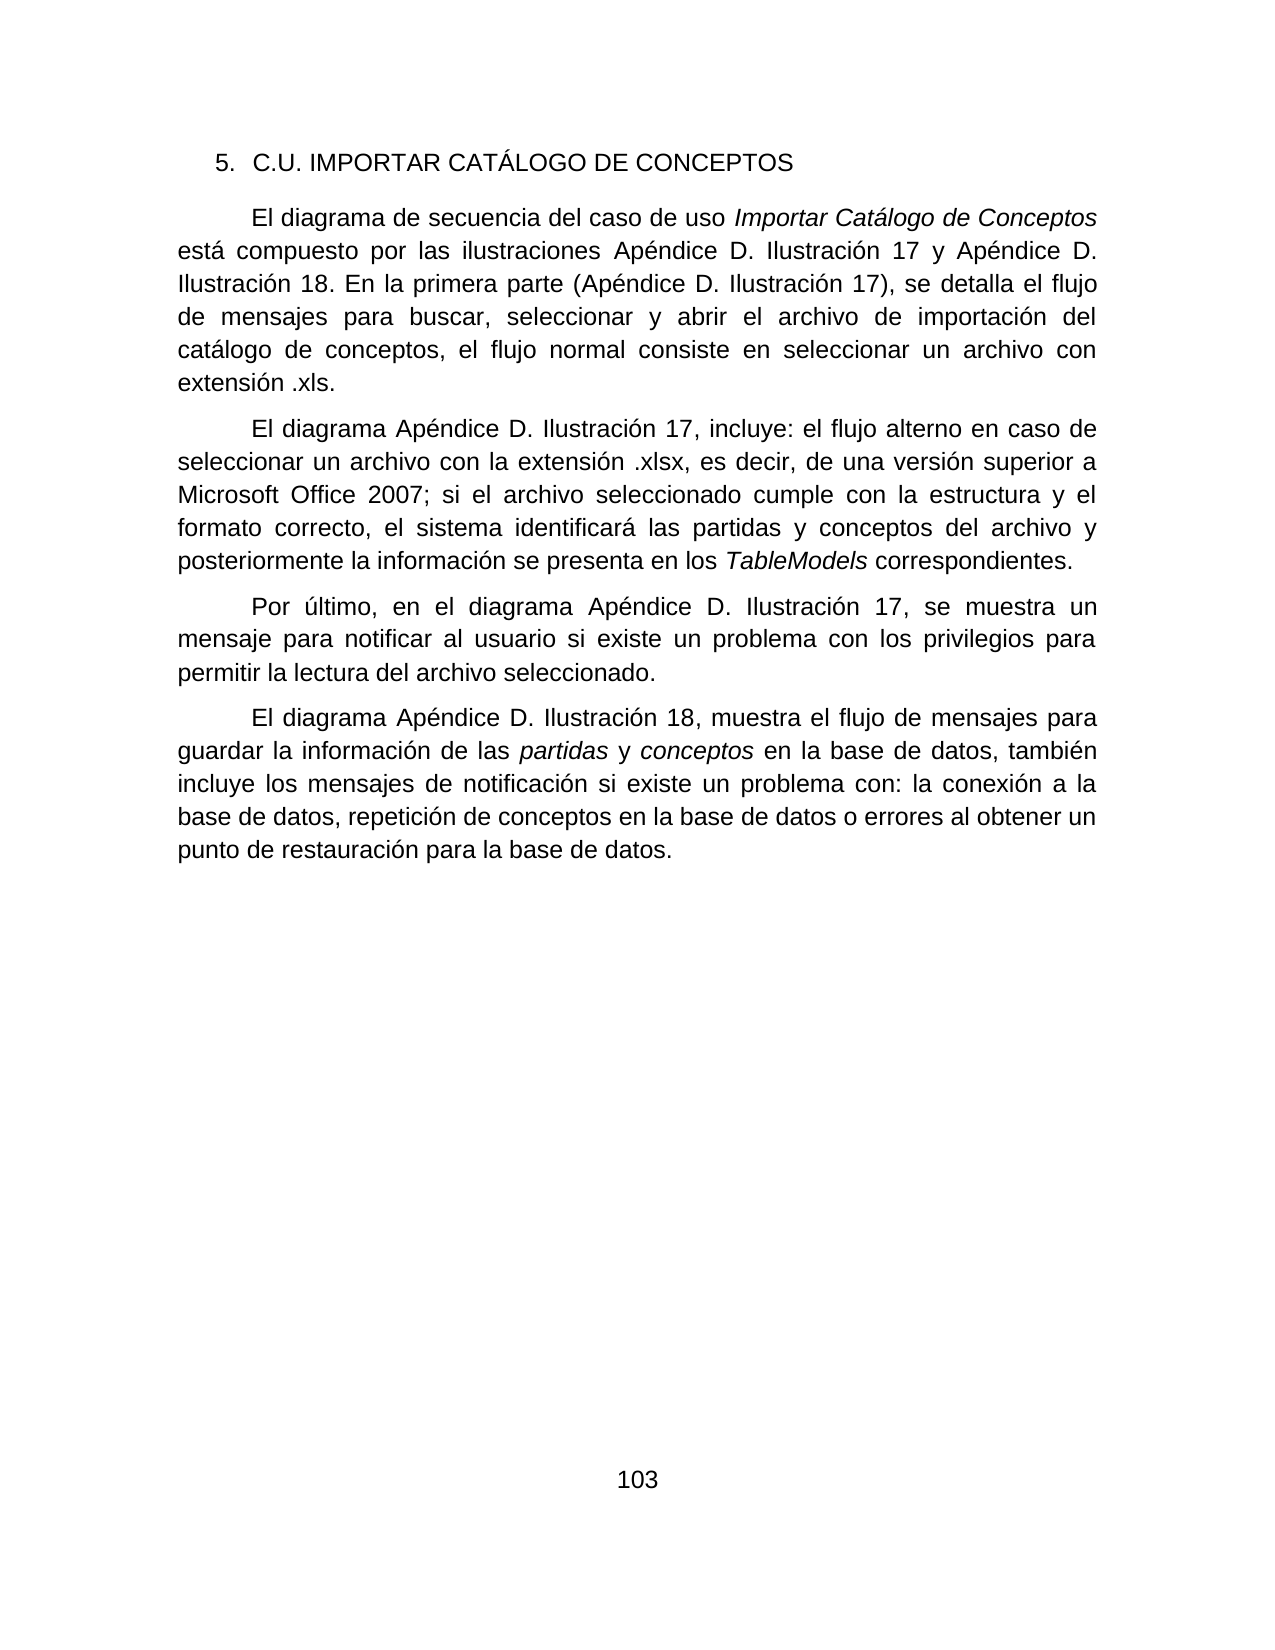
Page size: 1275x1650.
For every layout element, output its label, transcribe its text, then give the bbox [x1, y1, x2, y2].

text Por último, en el diagrama Apéndice D. Ilustración 17, se muestra un mensaje para notificar al usuario si existe un problema con los privilegios para permitir la lectura del archivo seleccionado. [177, 591, 1098, 686]
text El diagrama Apéndice D. Ilustración 17, incluye: el flujo alterno en caso de seleccionar un archivo con la extensión .xlsx, es decir, de una versión superior a Microsoft Office 2007; si el archivo seleccionado cumple con la estructura y el formato correcto, el sistema identificará las partidas y conceptos del archivo y posteriormente la información se presenta en los TableModels correspondientes. [177, 414, 1098, 575]
text El diagrama de secuencia del caso de uso Importar Catálogo de Conceptos está compuesto por las ilustraciones Apéndice D. Ilustración 17 y Apéndice D. Ilustración 18. En la primera parte (Apéndice D. Ilustración 17), se detalla el flujo de mensajes para buscar, seleccionar y abrir el archivo de importación del catálogo de conceptos, el flujo normal consiste en seleccionar un archivo con extensión .xls. [177, 203, 1098, 397]
subtitle C.U. Importar Catálogo de Conceptos [215, 148, 1098, 176]
